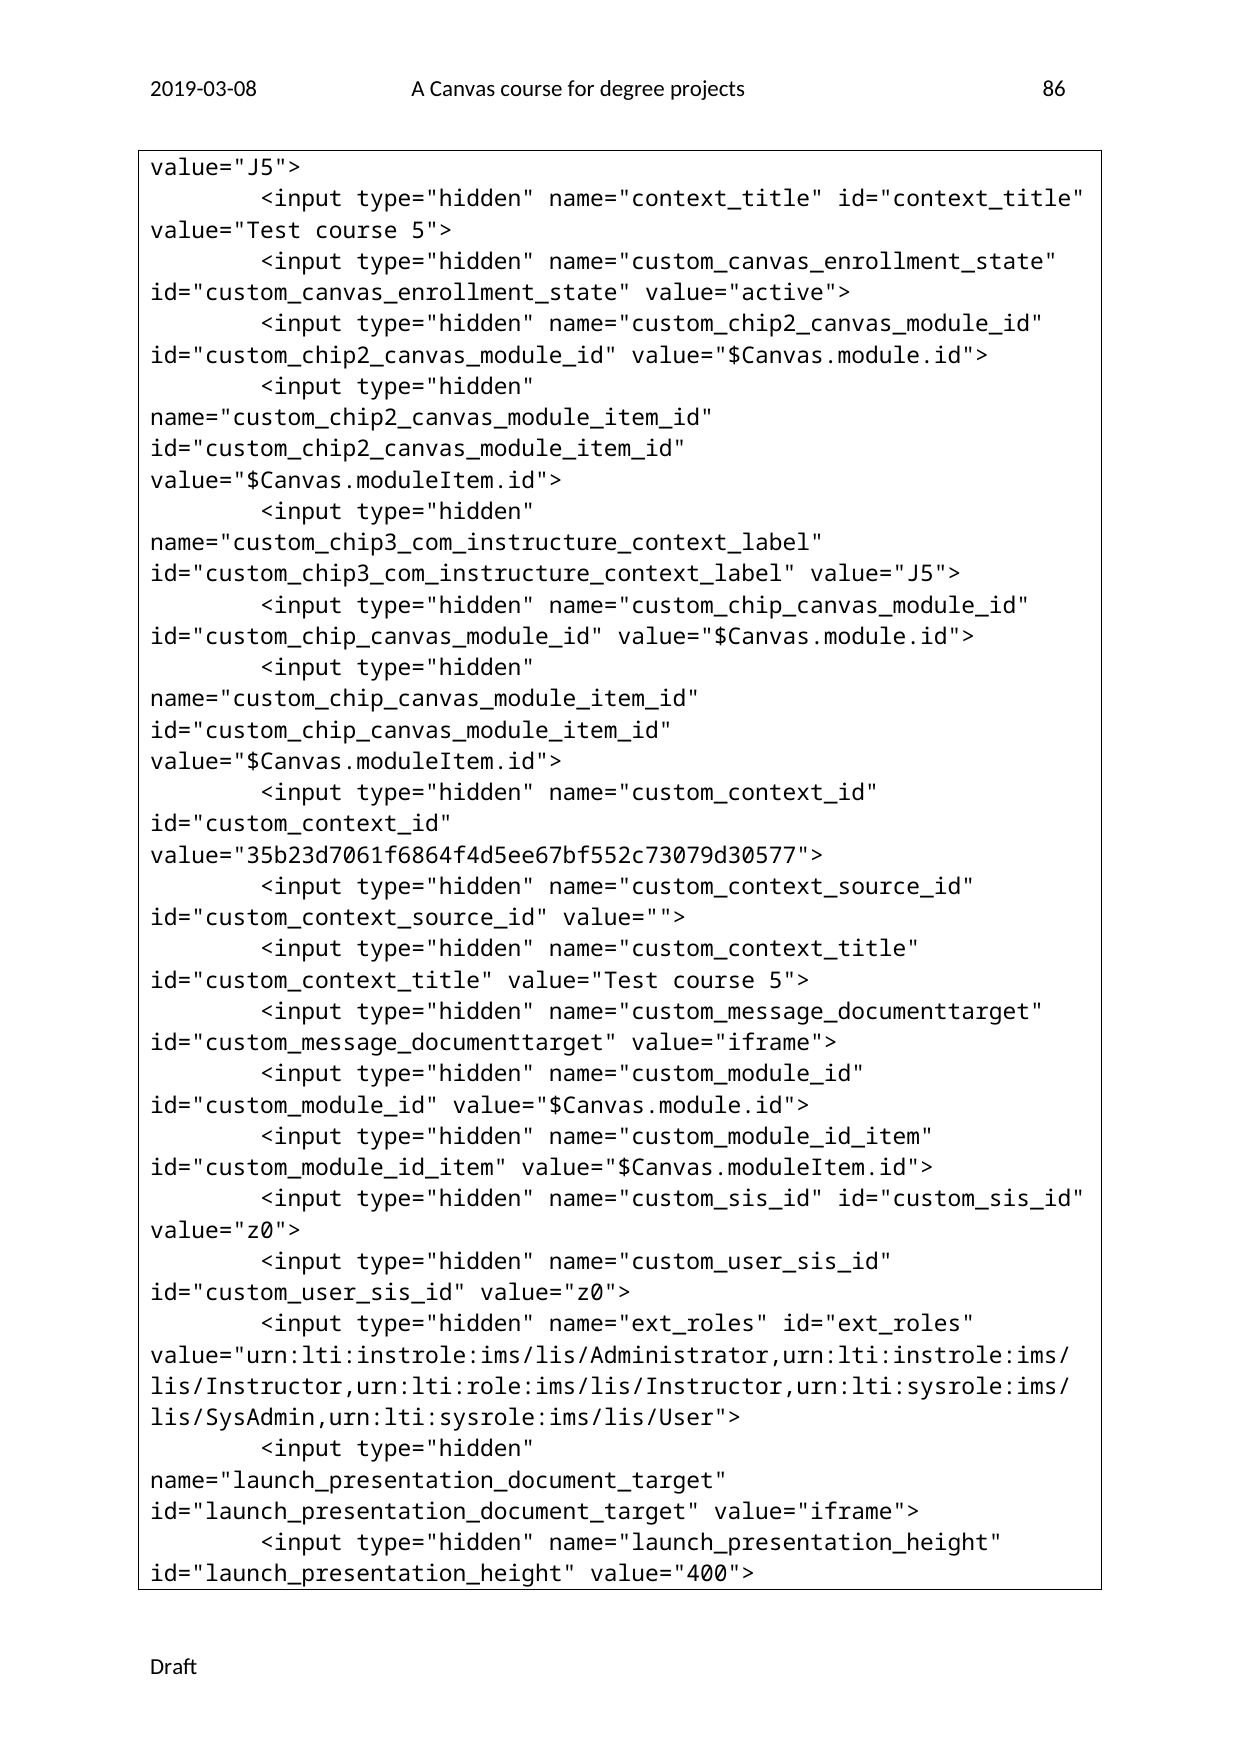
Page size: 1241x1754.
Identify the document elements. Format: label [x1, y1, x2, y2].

table_header [139, 151, 1101, 1588]
